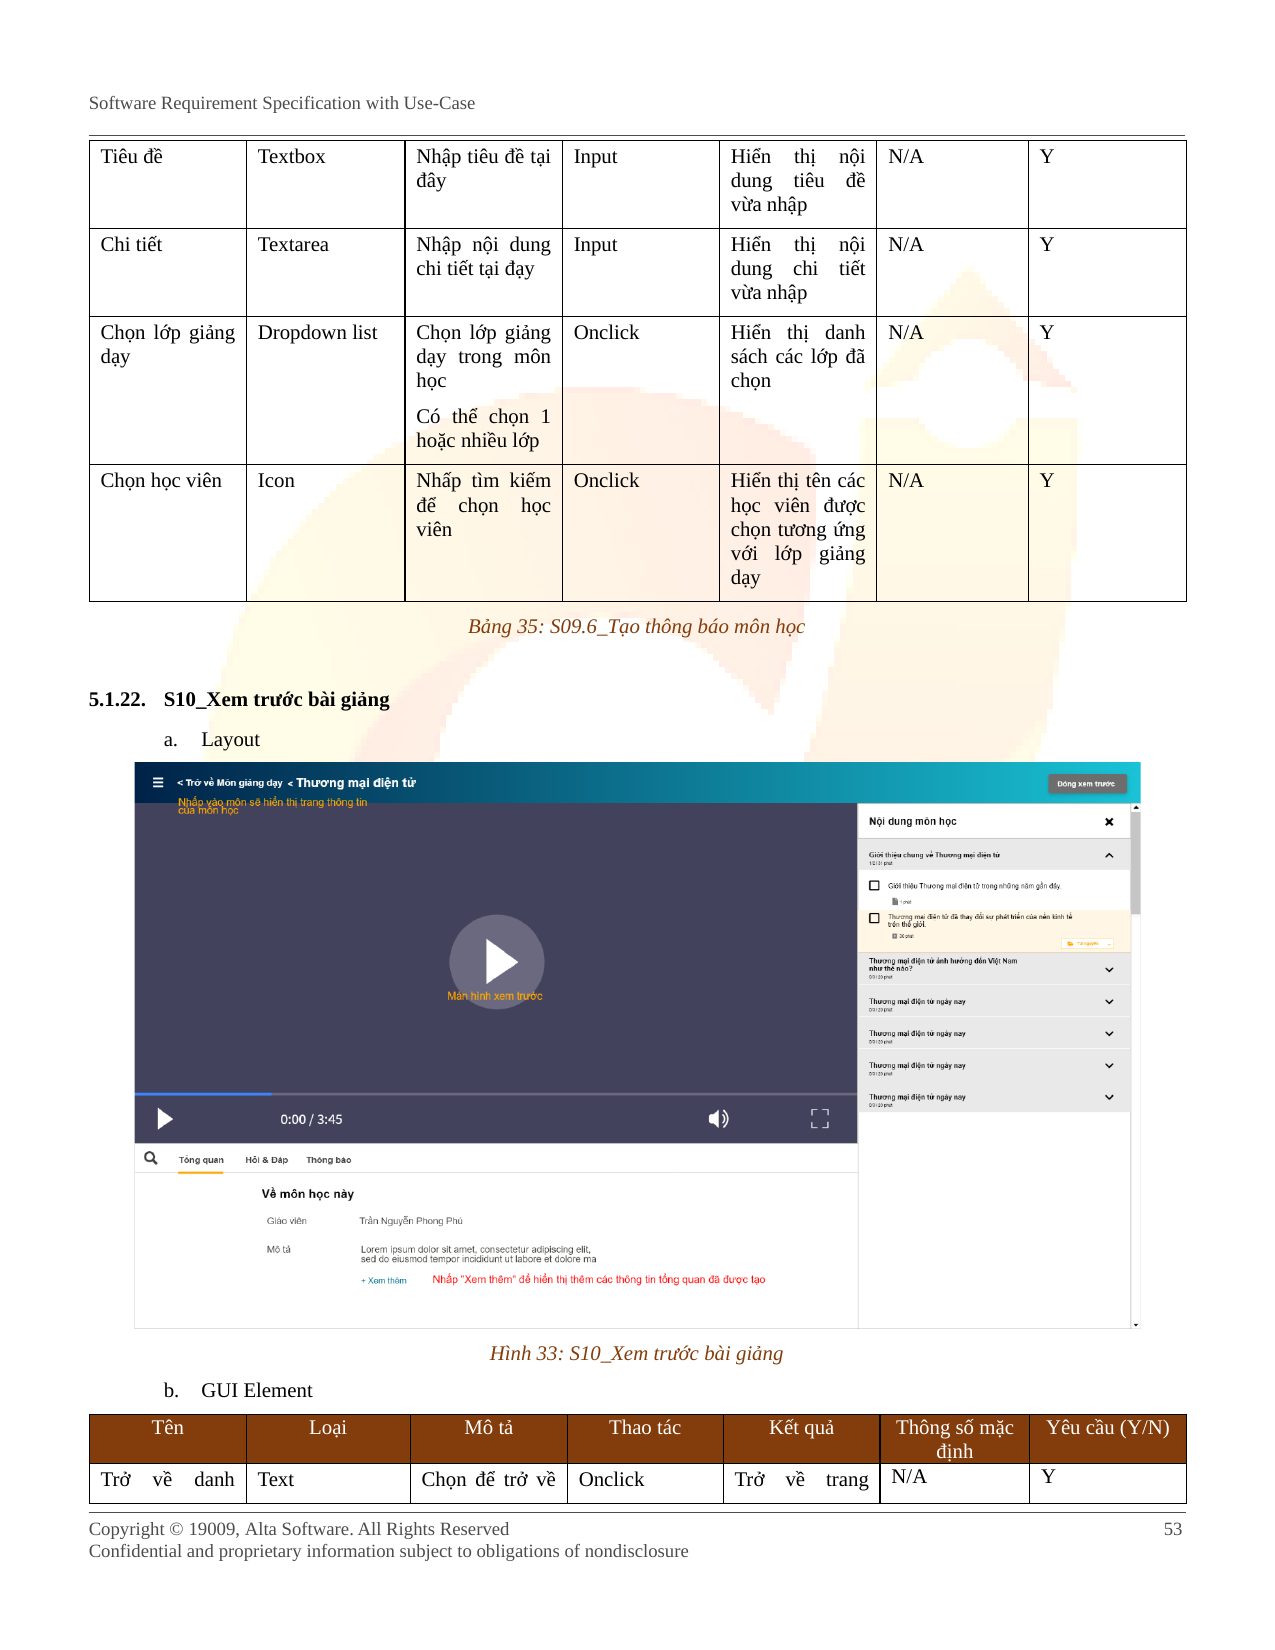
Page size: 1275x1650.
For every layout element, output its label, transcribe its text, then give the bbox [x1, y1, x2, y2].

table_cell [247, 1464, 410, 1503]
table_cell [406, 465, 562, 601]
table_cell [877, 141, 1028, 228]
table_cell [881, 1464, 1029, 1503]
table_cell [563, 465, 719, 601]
picture [374, 778, 397, 787]
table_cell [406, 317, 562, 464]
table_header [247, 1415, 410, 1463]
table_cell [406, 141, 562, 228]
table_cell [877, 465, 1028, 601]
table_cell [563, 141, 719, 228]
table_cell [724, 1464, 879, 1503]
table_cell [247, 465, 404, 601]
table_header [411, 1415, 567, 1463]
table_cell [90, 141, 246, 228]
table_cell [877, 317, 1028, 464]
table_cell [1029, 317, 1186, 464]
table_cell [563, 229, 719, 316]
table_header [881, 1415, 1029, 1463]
subtitle S10_Xem trước bài giảng [88, 687, 1186, 711]
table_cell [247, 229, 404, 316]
text Hình 33: S10_Xem trước bài giảng [88, 1341, 1186, 1365]
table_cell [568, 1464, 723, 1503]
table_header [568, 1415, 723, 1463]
picture [134, 762, 1141, 1329]
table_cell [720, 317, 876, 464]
list GUI Element [163, 1377, 1186, 1402]
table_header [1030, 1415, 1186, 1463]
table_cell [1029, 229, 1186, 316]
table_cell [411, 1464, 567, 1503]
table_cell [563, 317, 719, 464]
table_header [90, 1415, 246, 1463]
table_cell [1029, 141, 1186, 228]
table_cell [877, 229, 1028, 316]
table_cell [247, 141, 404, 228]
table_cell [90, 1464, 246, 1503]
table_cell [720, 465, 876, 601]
list Layout [163, 726, 1186, 751]
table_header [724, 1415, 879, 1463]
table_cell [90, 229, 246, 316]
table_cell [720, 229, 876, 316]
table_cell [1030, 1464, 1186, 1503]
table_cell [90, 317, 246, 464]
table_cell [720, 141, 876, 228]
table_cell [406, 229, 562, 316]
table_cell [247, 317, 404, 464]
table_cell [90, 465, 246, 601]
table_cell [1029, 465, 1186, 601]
text Bảng 35: S09.6_Tạo thông báo môn học [88, 614, 1186, 638]
